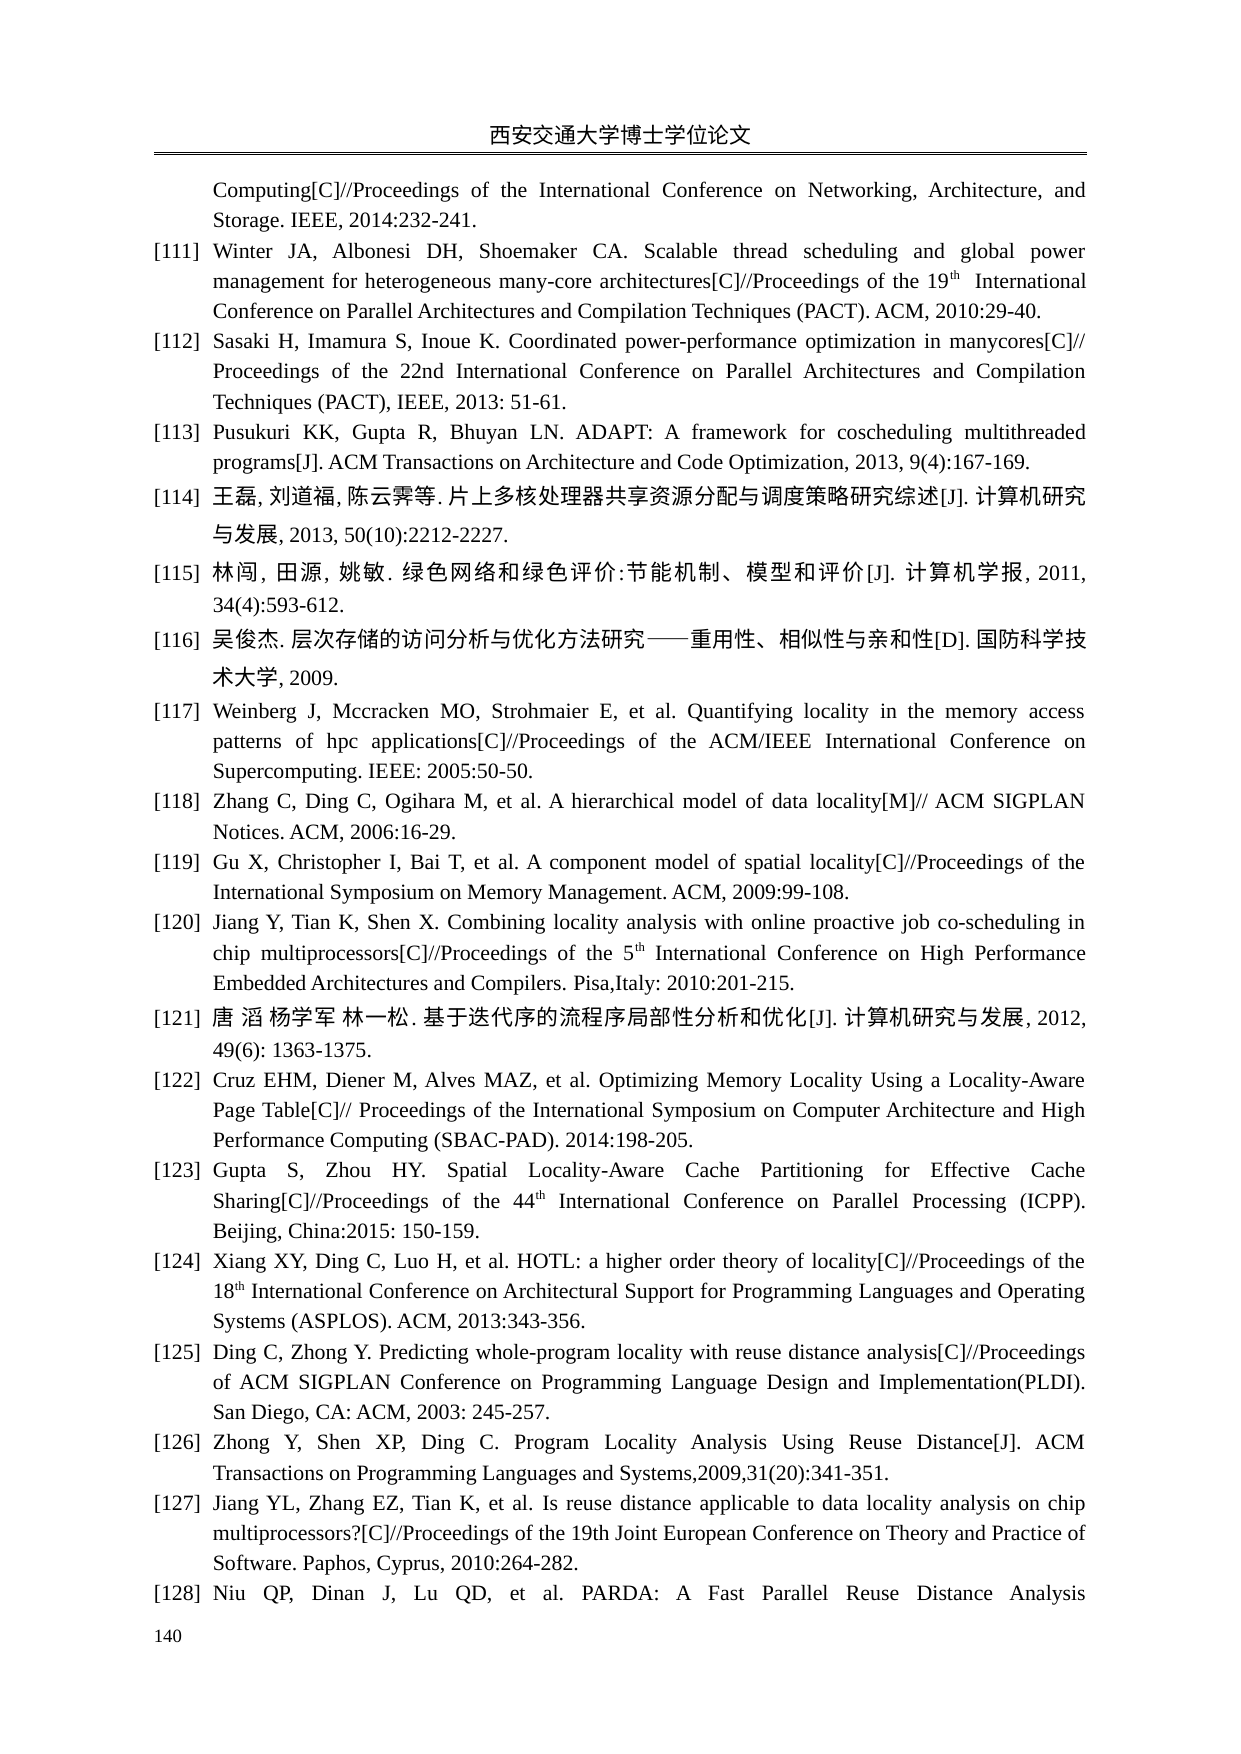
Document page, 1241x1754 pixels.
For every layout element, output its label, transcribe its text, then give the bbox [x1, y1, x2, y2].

list 林闯, 田源, 姚敏. 绿色网络和绿色评价:节能机制、模型和评价[J]. 计算机学报, 2011, 34(4):593-612. [153, 555, 1087, 617]
list 吴俊杰. 层次存储的访问分析与优化方法研究——重用性、相似性与亲和性[D]. 国防科学技术大学, 2009. [153, 622, 1087, 692]
list Weinberg J, Mccracken MO, Strohmaier E, et al. Quantifying locality in the memory access patterns of hpc applications[C]//Proceedings of the ACM/IEEE International Conference on Supercomputing. IEEE: 2005:50-50. [153, 698, 1087, 783]
list Ding C, Zhong Y. Predicting whole-program locality with reuse distance analysis[C]//Proceedings of ACM SIGPLAN Conference on Programming Language Design and Implementation(PLDI). San Diego, CA: ACM, 2003: 245-257. [153, 1339, 1087, 1424]
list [153, 177, 1087, 233]
list Pusukuri KK, Gupta R, Bhuyan LN. ADAPT: A framework for coscheduling multithreaded programs[J]. ACM Transactions on Architecture and Code Optimization, 2013, 9(4):167-169. [153, 419, 1087, 474]
list 王磊, 刘道福, 陈云霁等. 片上多核处理器共享资源分配与调度策略研究综述[J]. 计算机研究与发展, 2013, 50(10):2212-2227. [153, 479, 1087, 549]
list Jiang Y, Tian K, Shen X. Combining locality analysis with online proactive job co-scheduling in chip multiprocessors[C]//Proceedings of the 5th International Conference on High Performance Embedded Architectures and Compilers. Pisa,Italy: 2010:201-215. [153, 909, 1087, 995]
list Zhong Y, Shen XP, Ding C. Program Locality Analysis Using Reuse Distance[J]. ACM Transactions on Programming Languages and Systems,2009,31(20):341-351. [153, 1429, 1087, 1485]
list Winter JA, Albonesi DH, Shoemaker CA. Scalable thread scheduling and global power management for heterogeneous many-core architectures[C]//Proceedings of the 19th International Conference on Parallel Architectures and Compilation Techniques (PACT). ACM, 2010:29-40. [153, 238, 1087, 323]
list Gupta S, Zhou HY. Spatial Locality-Aware Cache Partitioning for Effective Cache Sharing[C]//Proceedings of the 44th International Conference on Parallel Processing (ICPP). Beijing, China:2015: 150-159. [153, 1157, 1087, 1243]
list Sasaki H, Imamura S, Inoue K. Coordinated power-performance optimization in manycores[C]// Proceedings of the 22nd International Conference on Parallel Architectures and Compilation Techniques (PACT), IEEE, 2013: 51-61. [153, 328, 1087, 414]
list Jiang YL, Zhang EZ, Tian K, et al. Is reuse distance applicable to data locality analysis on chip multiprocessors?[C]//Proceedings of the 19th Joint European Conference on Theory and Practice of Software. Paphos, Cyprus, 2010:264-282. [153, 1490, 1087, 1575]
list 唐 滔 杨学军 林一松. 基于迭代序的流程序局部性分析和优化[J]. 计算机研究与发展, 2012, 49(6): 1363-1375. [153, 1000, 1087, 1062]
list Zhang C, Ding C, Ogihara M, et al. A hierarchical model of data locality[M]// ACM SIGPLAN Notices. ACM, 2006:16-29. [153, 788, 1087, 844]
list Xiang XY, Ding C, Luo H, et al. HOTL: a higher order theory of locality[C]//Proceedings of the 18th International Conference on Architectural Support for Programming Languages and Operating Systems (ASPLOS). ACM, 2013:343-356. [153, 1248, 1087, 1334]
list Gu X, Christopher I, Bai T, et al. A component model of spatial locality[C]//Proceedings of the International Symposium on Memory Management. ACM, 2009:99-108. [153, 849, 1087, 904]
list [153, 1580, 1087, 1606]
list Cruz EHM, Diener M, Alves MAZ, et al. Optimizing Memory Locality Using a Locality-Aware Page Table[C]// Proceedings of the International Symposium on Computer Architecture and High Performance Computing (SBAC-PAD). 2014:198-205. [153, 1067, 1087, 1152]
